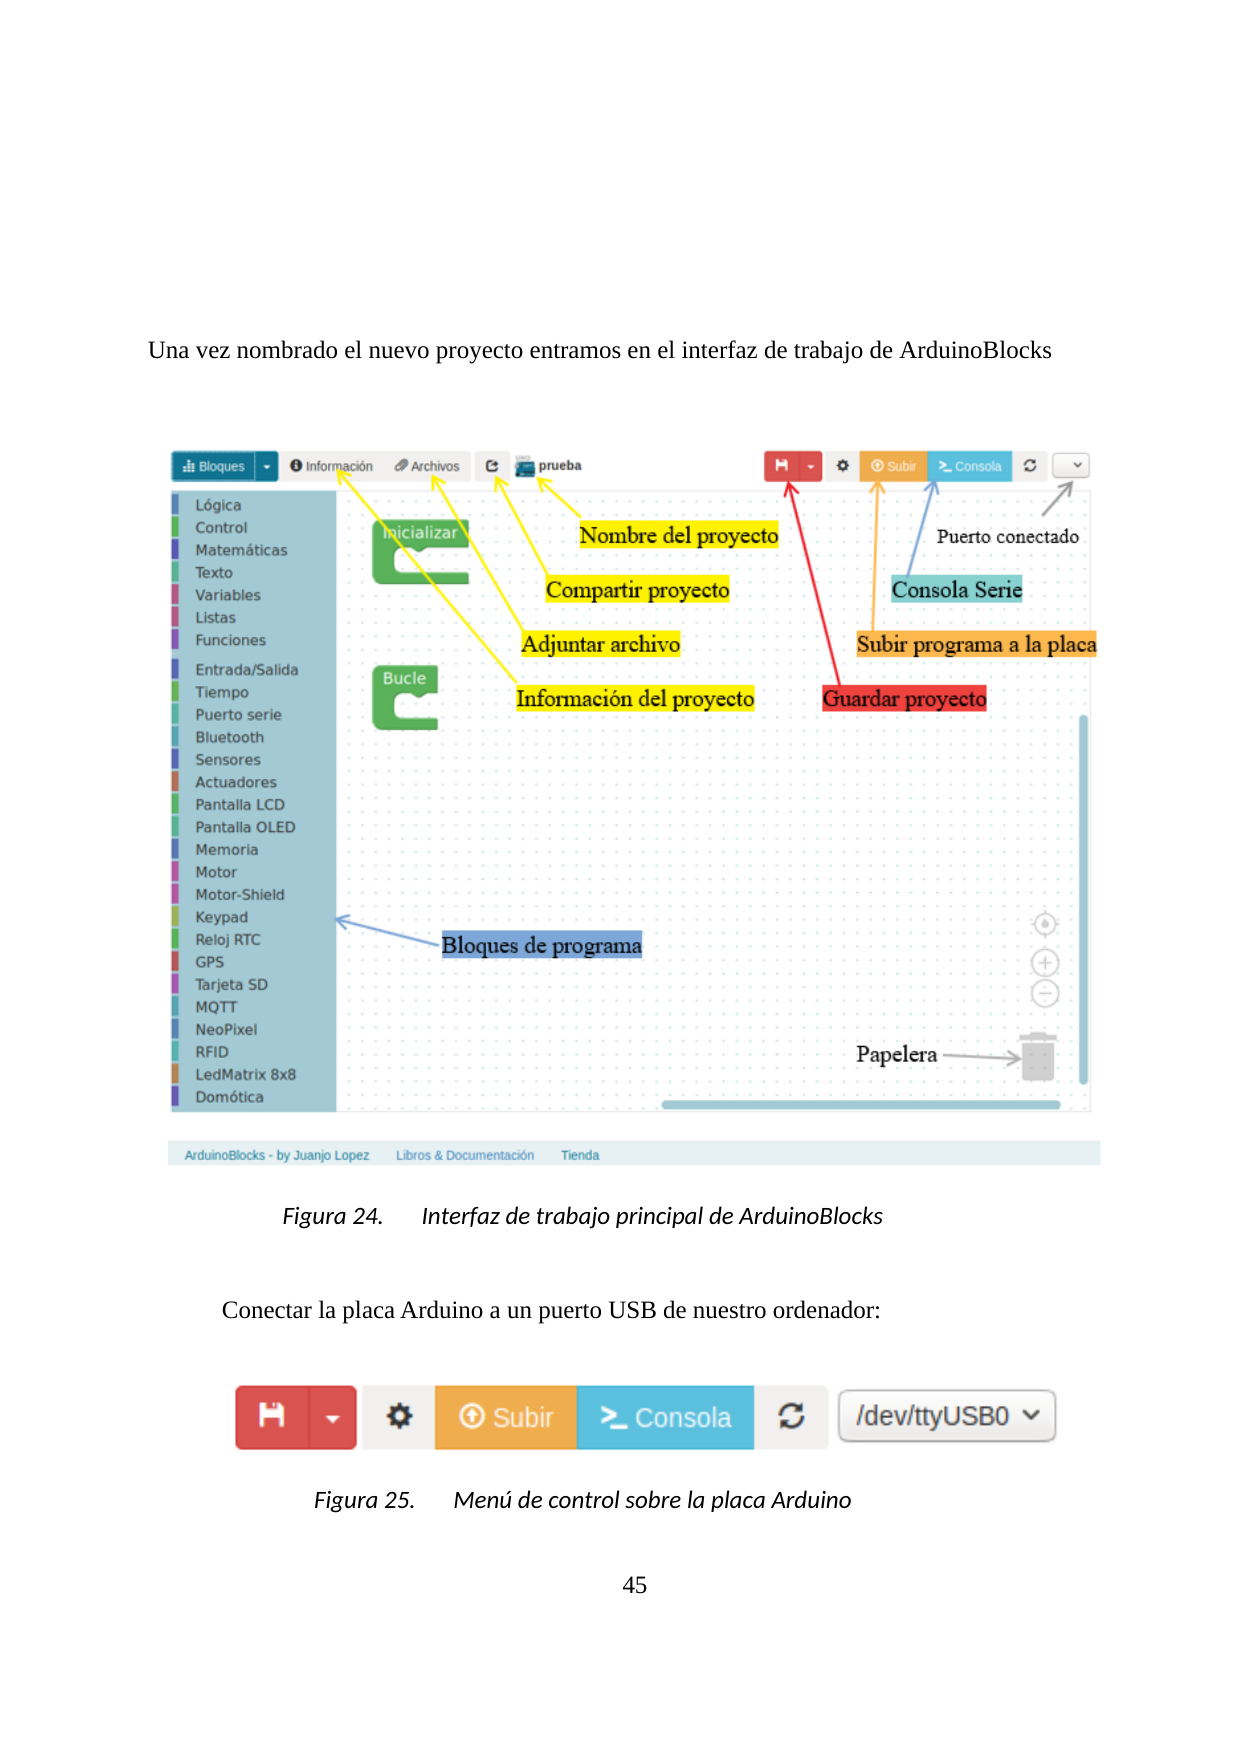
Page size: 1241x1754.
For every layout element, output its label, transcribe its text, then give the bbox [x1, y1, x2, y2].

picture [193, 1381, 1077, 1456]
text Interfaz de trabajo principal de ArduinoBlocks [148, 1200, 1122, 1231]
text Menú de control sobre la placa Arduino [148, 1485, 1122, 1515]
text Conectar la placa Arduino a un puerto USB de nuestro ordenador: [148, 1296, 1122, 1324]
picture [168, 437, 1102, 1172]
text Una vez nombrado el nuevo proyecto entramos en el interfaz de trabajo de ArduinoBlocks [148, 335, 1122, 363]
